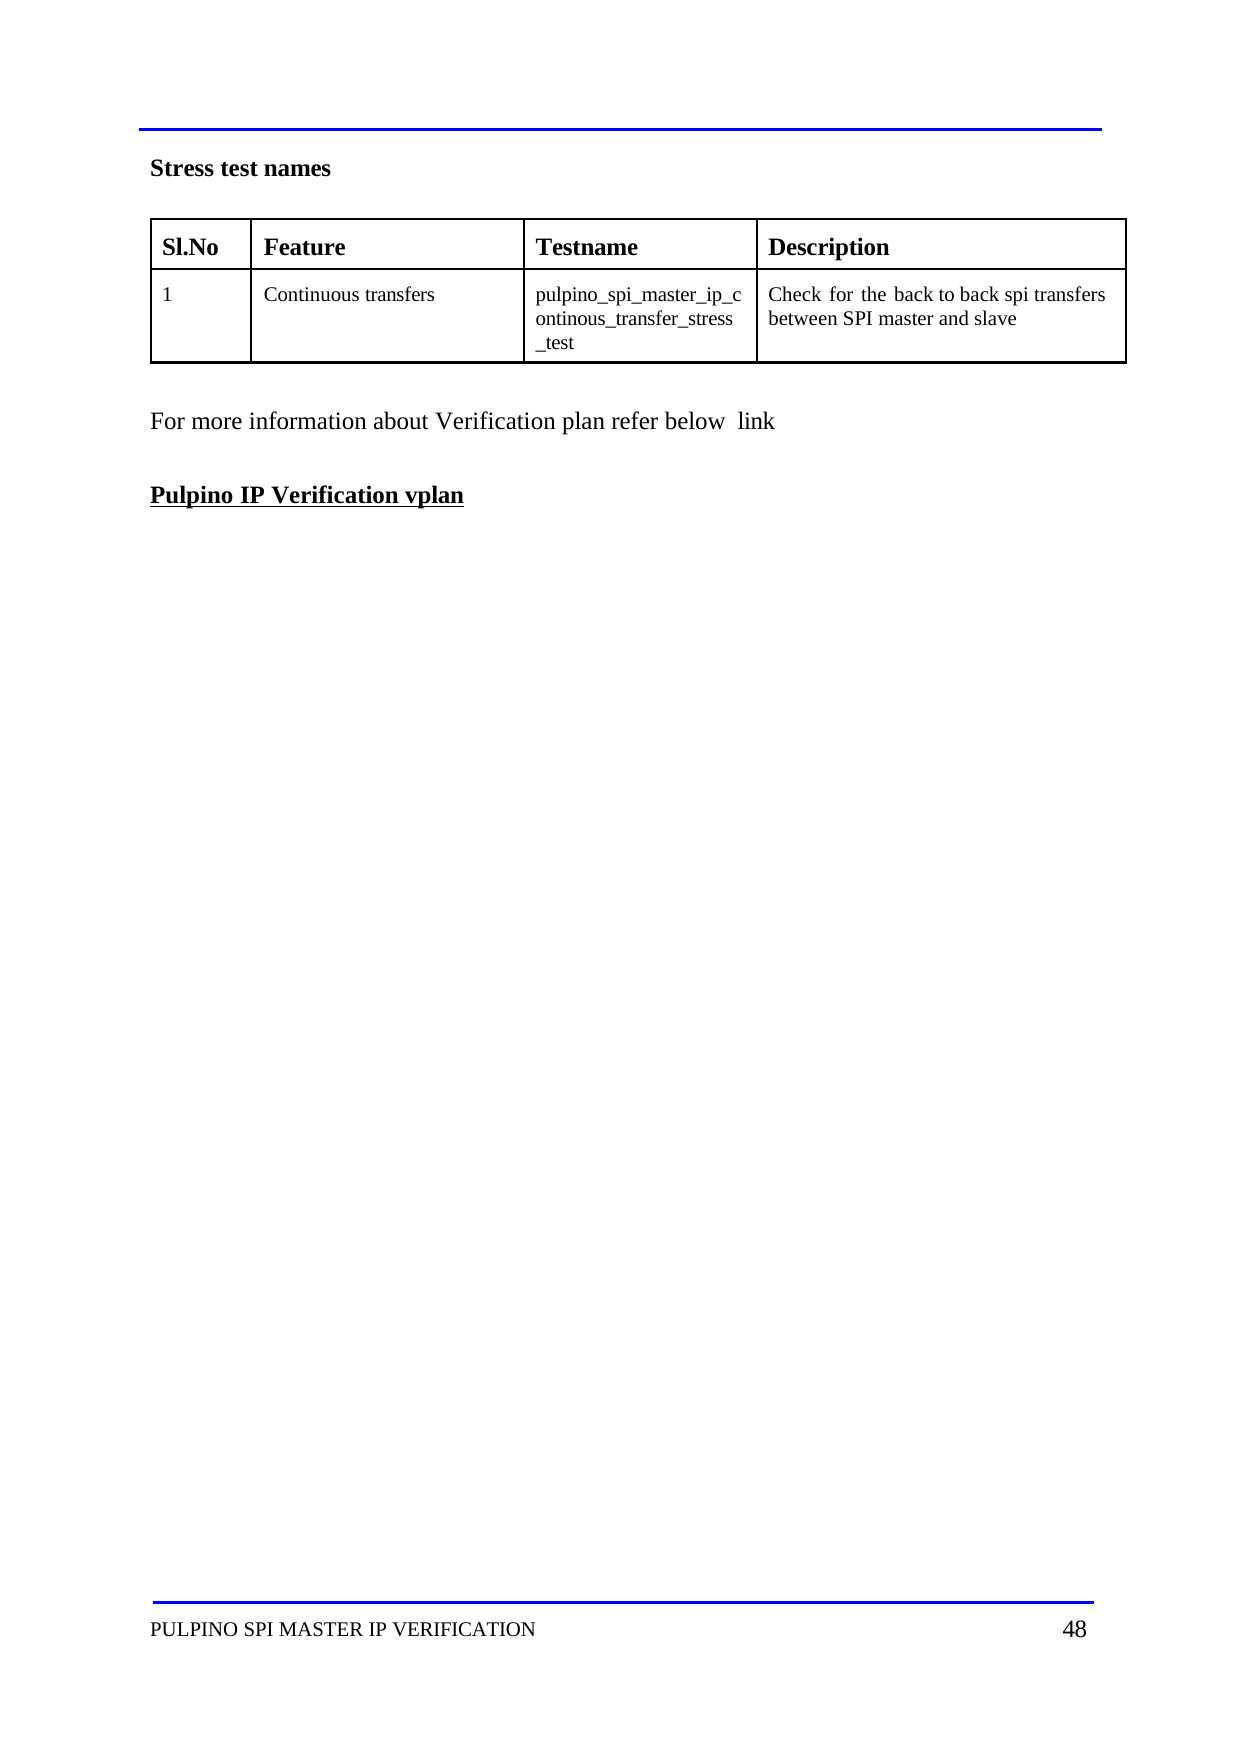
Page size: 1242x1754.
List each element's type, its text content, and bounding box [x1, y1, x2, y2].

table_cell 1 [152, 270, 250, 361]
table_header Description [758, 220, 1125, 268]
subtitle Stress test names [150, 153, 1142, 182]
table_cell Continuous transfers [252, 270, 523, 361]
table_header Feature [252, 220, 523, 268]
text For more information about Verification plan refer below link [150, 406, 1142, 434]
table_cell pulpino_spi_master_ip_c ontinous_transfer_stress _test [525, 270, 756, 361]
table_header Testname [525, 220, 756, 268]
table_header Sl.No [152, 220, 250, 268]
text Pulpino IP Verification vplan [150, 481, 1142, 509]
table_cell Check for the back to back spi transfers between SPI master and slave [758, 270, 1125, 361]
